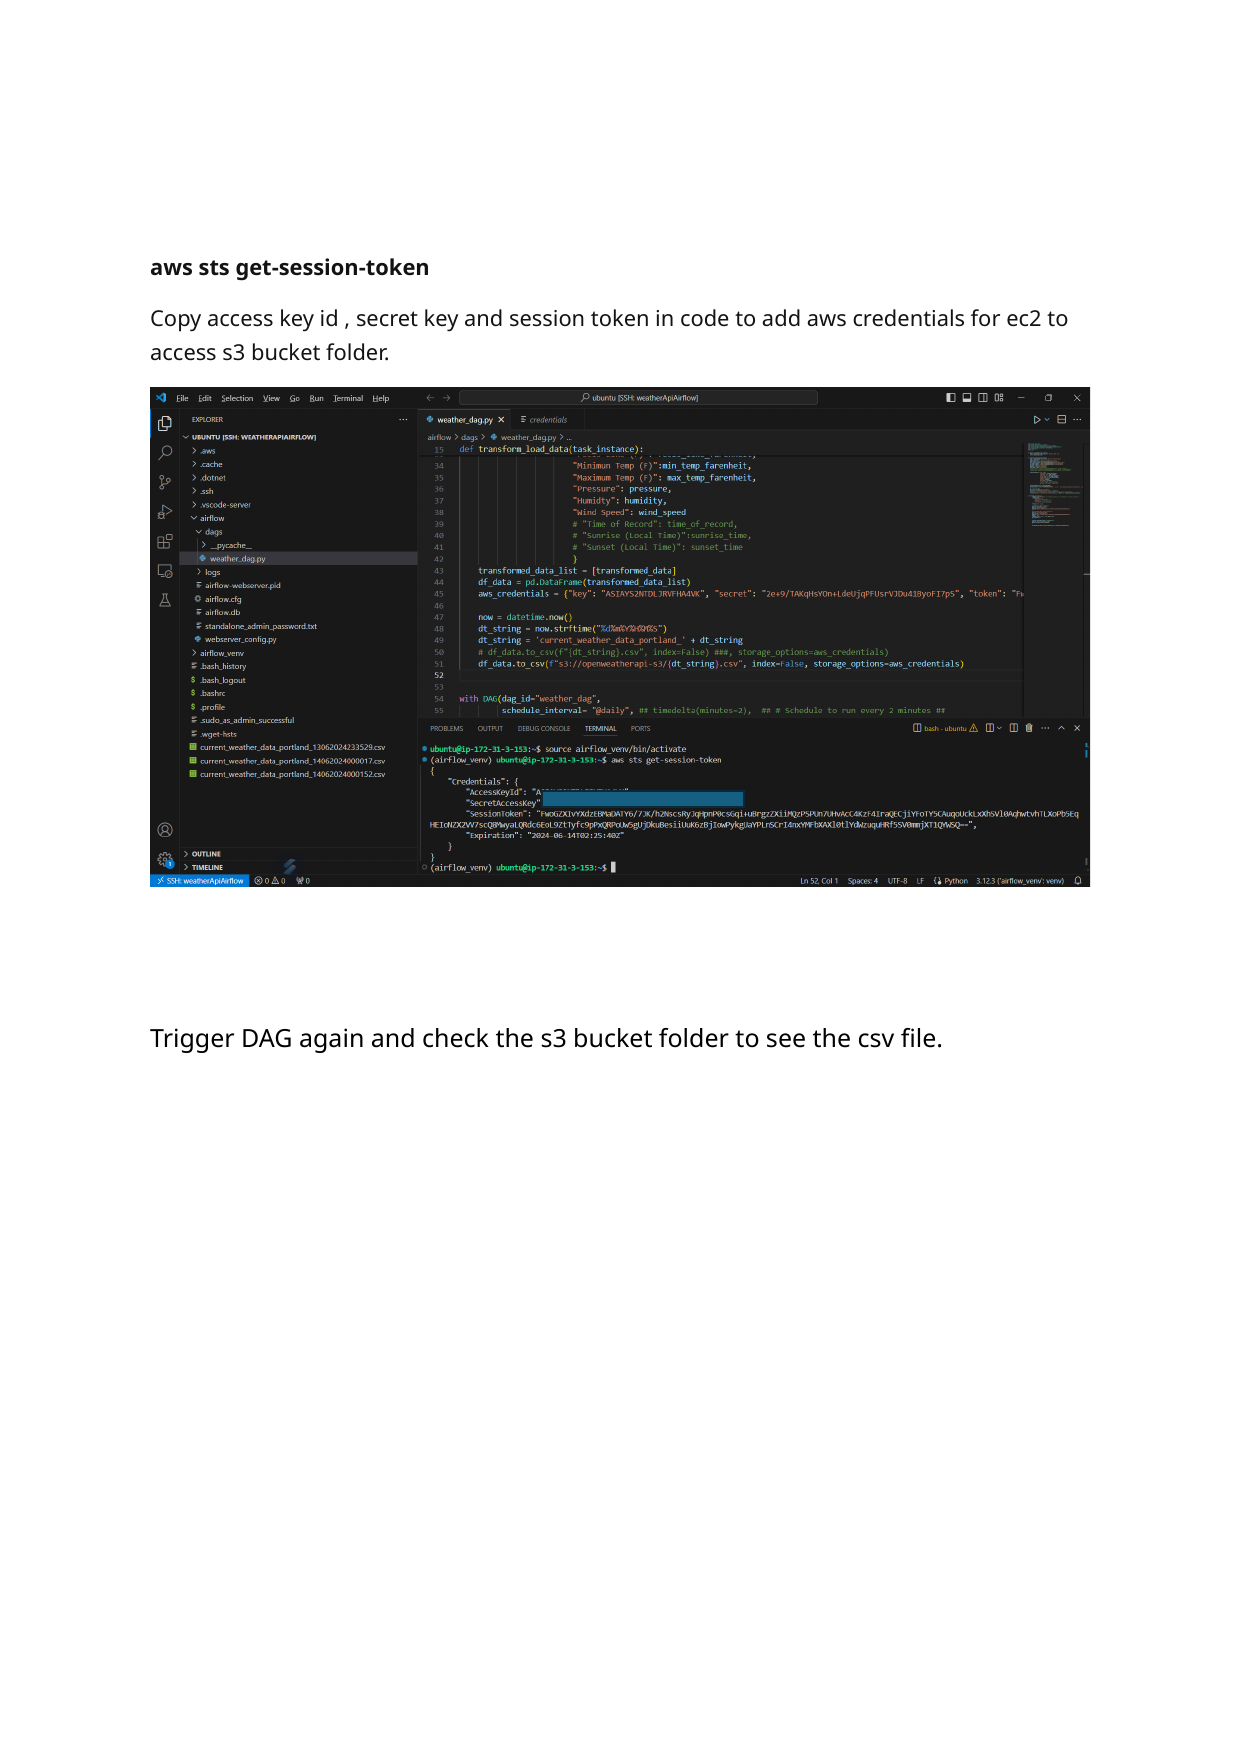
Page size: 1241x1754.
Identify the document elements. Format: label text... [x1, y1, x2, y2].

picture [150, 387, 1091, 887]
text Copy access key id , secret key and session token in code to add aws credentials for ec2 to access s3 bucket folder. [150, 302, 1090, 366]
text aws sts get-session-token [150, 252, 1090, 281]
text Trigger DAG again and check the s3 bucket folder to see the csv file. [150, 1020, 1090, 1054]
